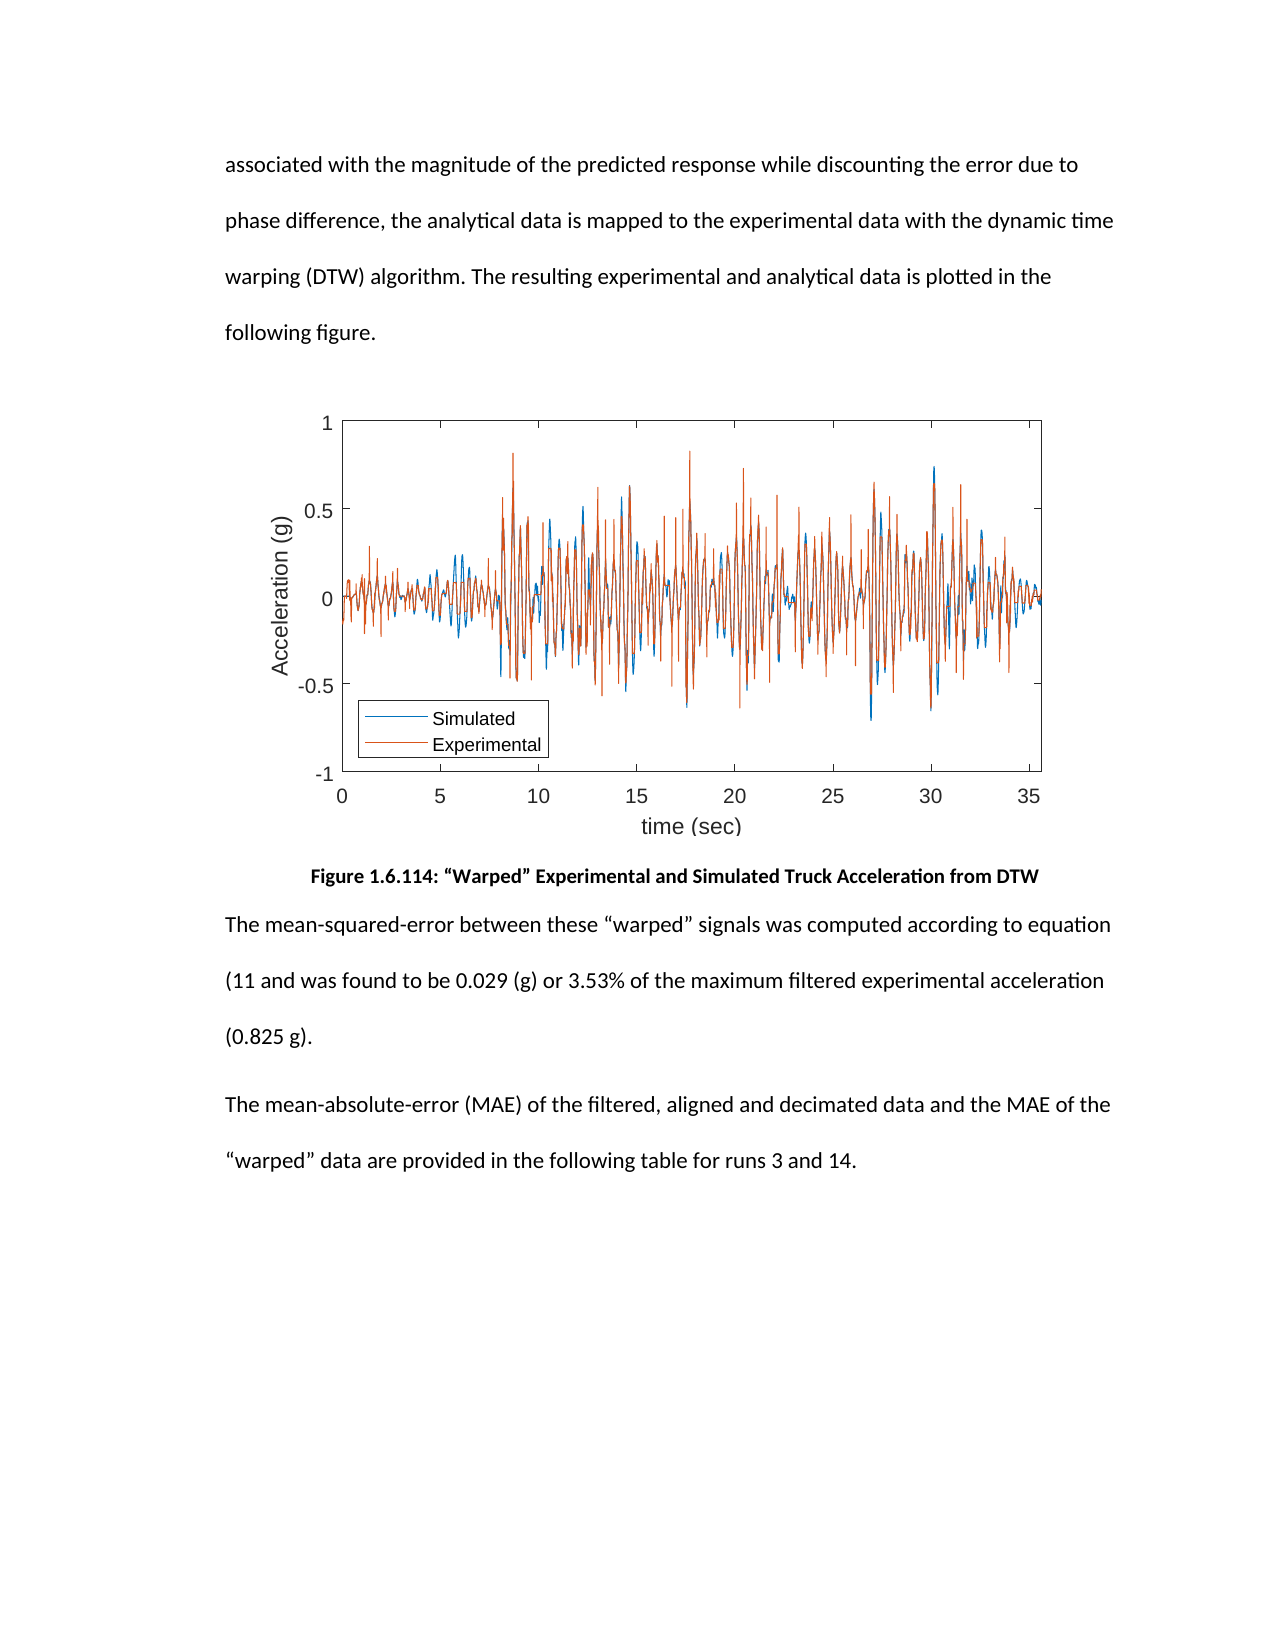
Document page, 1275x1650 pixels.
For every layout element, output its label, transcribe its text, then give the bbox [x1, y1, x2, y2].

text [225, 150, 1125, 346]
text The mean-squared-error between these “warped” signals was computed according to equation (14 and was found to be 0.029 (g) or 3.53% of the maximum filtered experimental acceleration (0.825 g). [225, 910, 1125, 1050]
text The mean-absolute-error (MAE) of the filtered, aligned and decimated data and the MAE of the “warped” data are provided in the following table for runs 3 and 14. [225, 1090, 1125, 1174]
